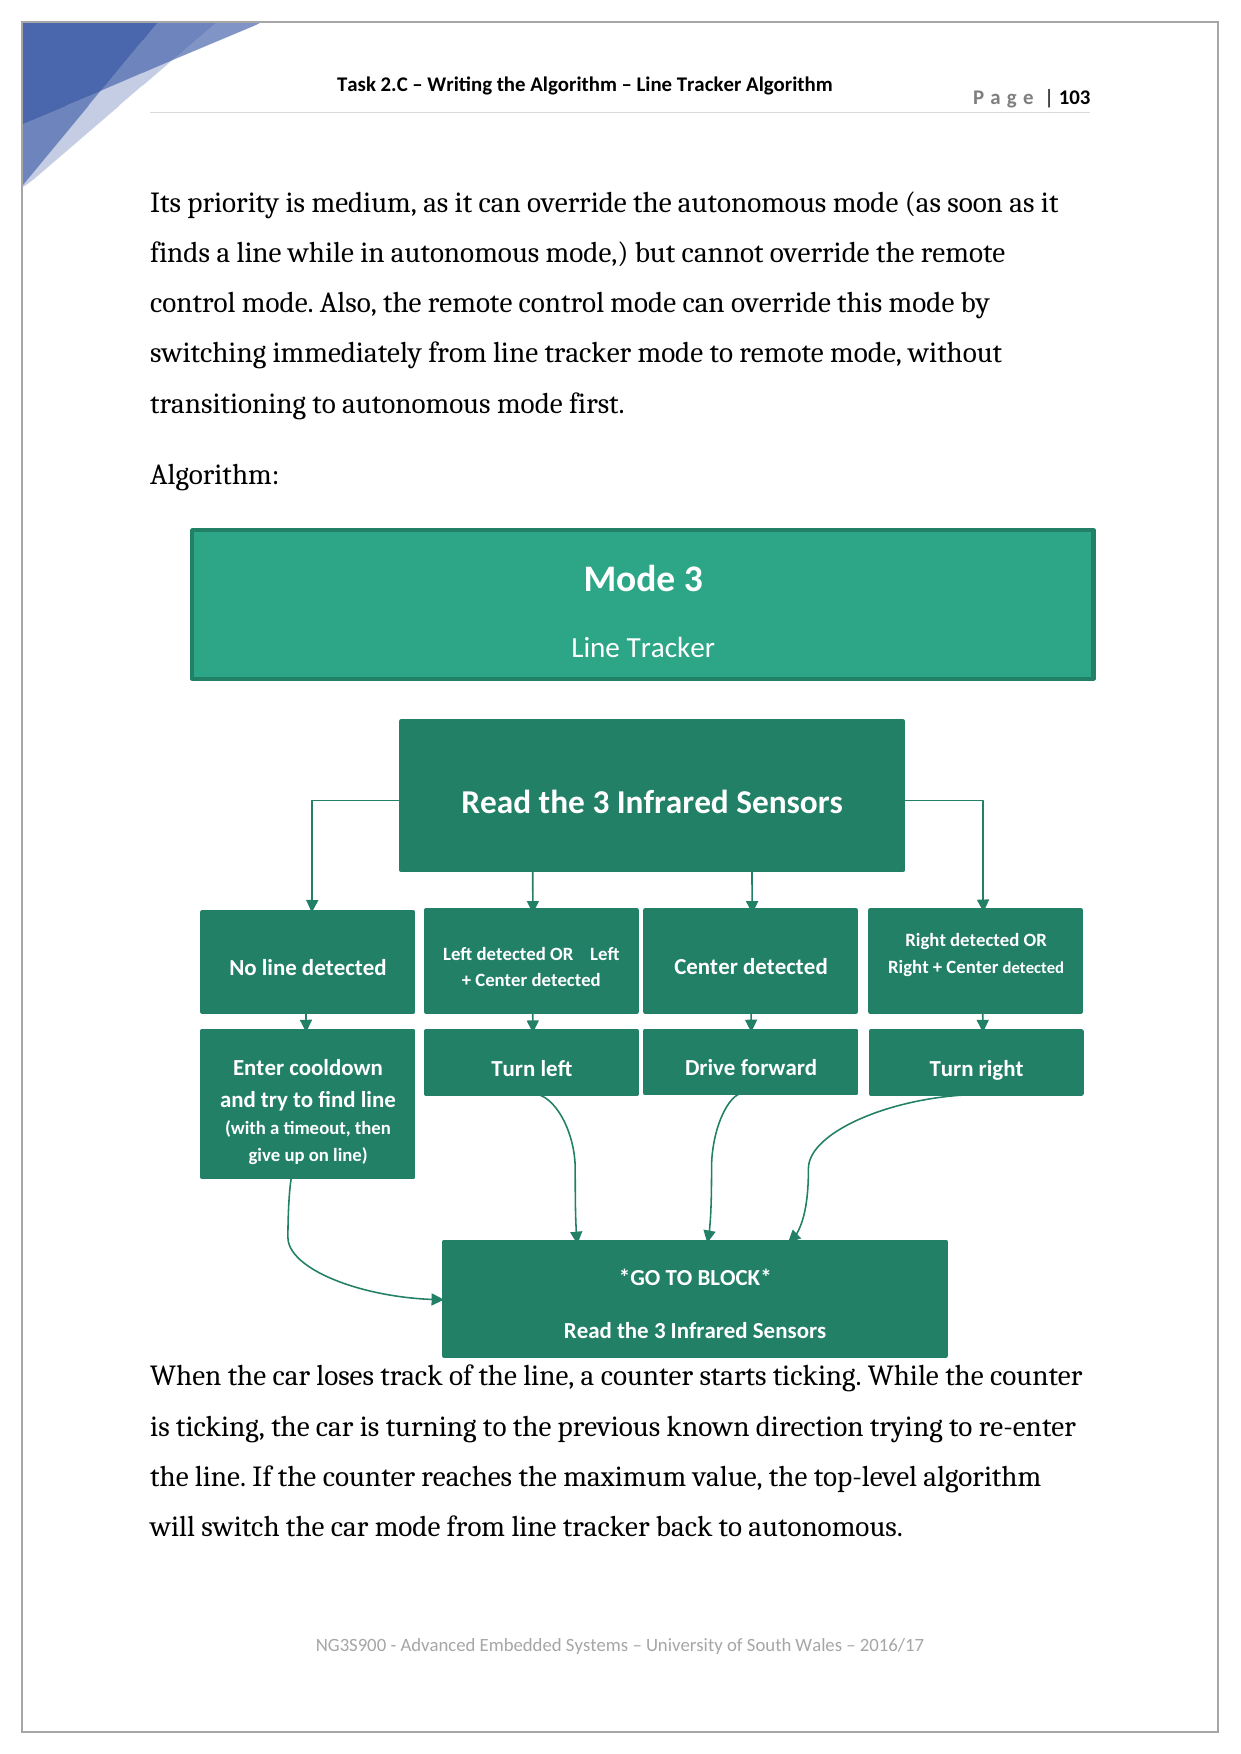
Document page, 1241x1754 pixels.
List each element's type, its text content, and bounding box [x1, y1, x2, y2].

text Its priority is medium, as it can override the autonomous mode (as soon as it finds a line while in autonomous mode,) but cannot override the remote control mode. Also, the remote control mode can override this mode by switching immediately from line tracker mode to remote mode, without transitioning to autonomous mode first. [150, 186, 1090, 421]
text Algorithm: [150, 458, 1090, 492]
text When the car loses track of the line, a counter starts ticking. While the counter is ticking, the car is turning to the previous known direction trying to re-enter the line. If the counter reaches the maximum value, the top-level algorithm will switch the car mode from line tracker back to autonomous. [150, 1359, 1090, 1544]
picture [23, 23, 264, 190]
